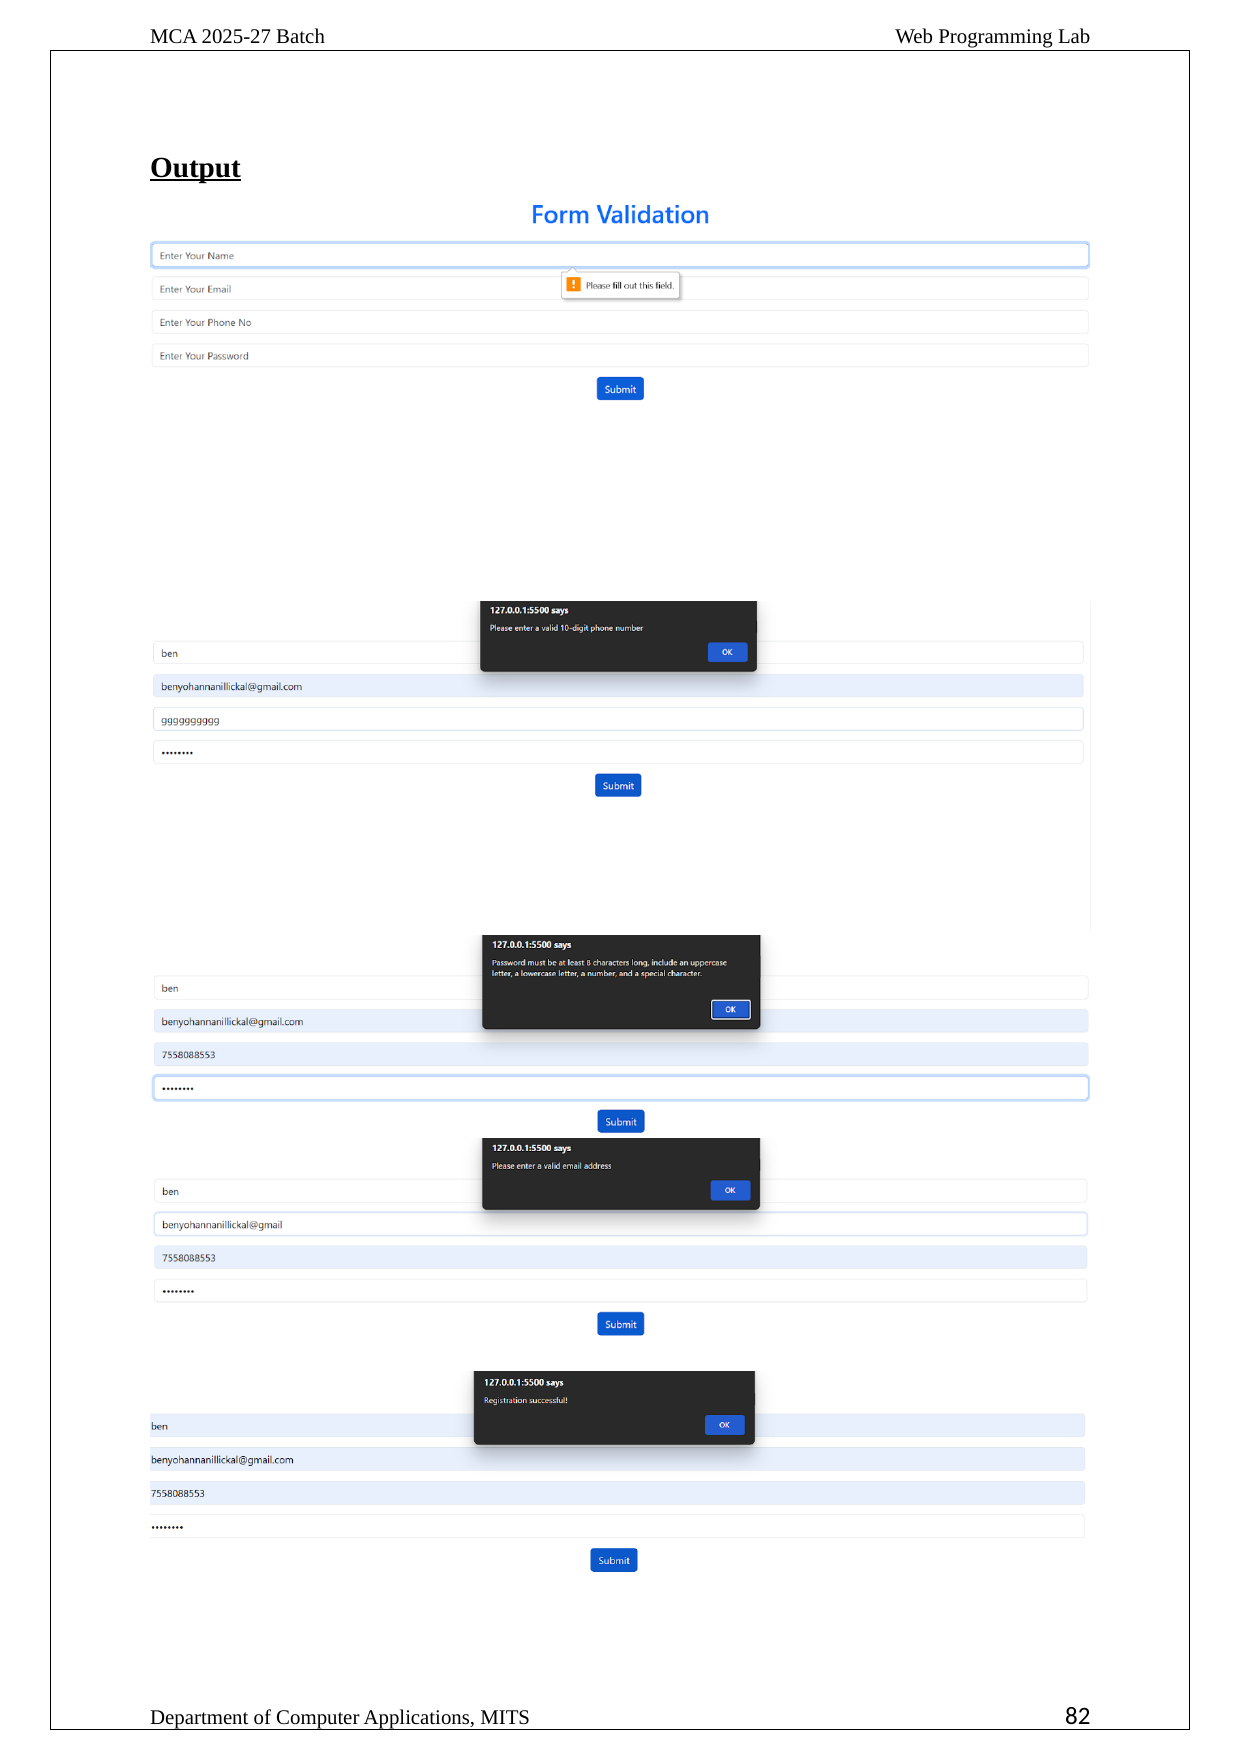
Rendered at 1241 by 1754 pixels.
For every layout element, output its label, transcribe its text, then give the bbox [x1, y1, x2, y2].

text Output [150, 150, 1090, 183]
picture [150, 601, 1091, 931]
picture [150, 935, 1091, 1577]
picture [150, 205, 1091, 597]
